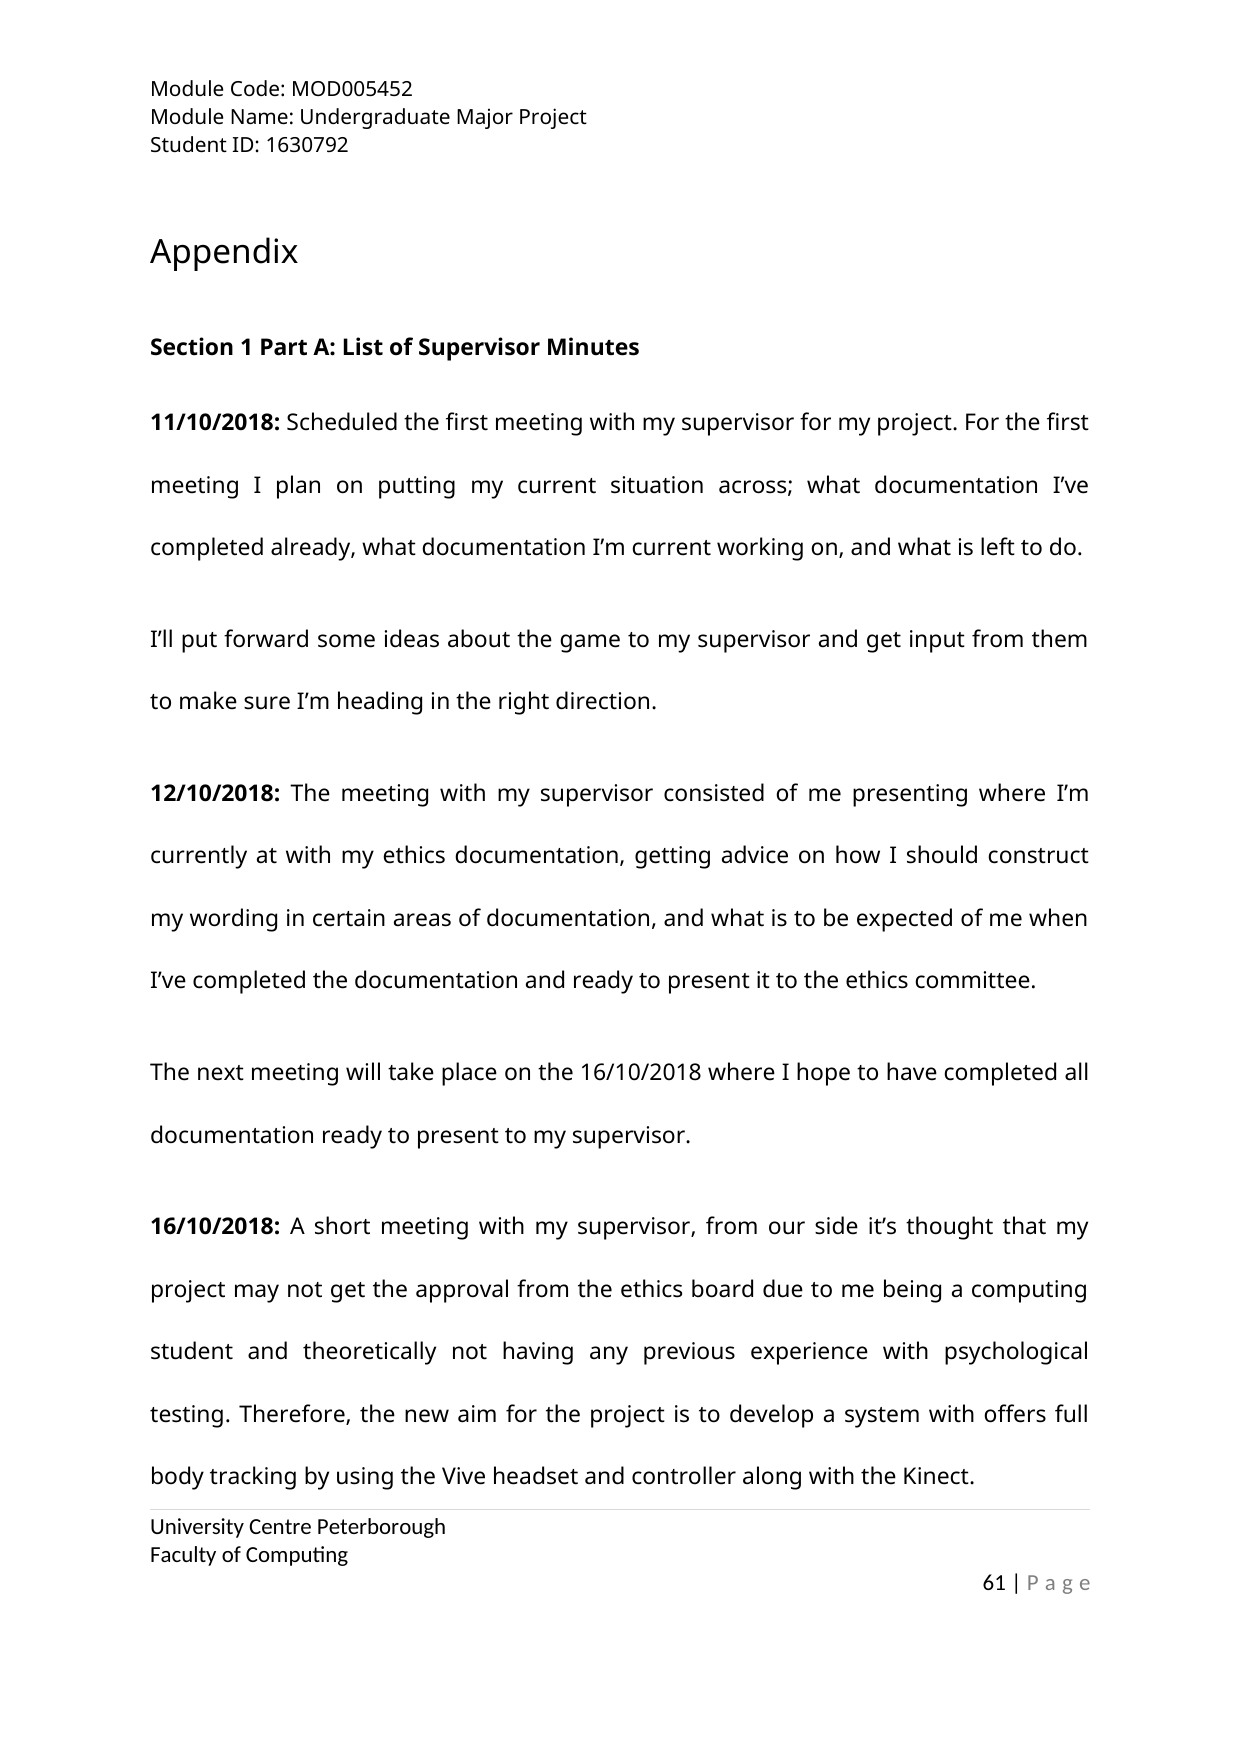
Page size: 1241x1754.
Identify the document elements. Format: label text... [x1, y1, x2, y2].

text 12/10/2018: The meeting with my supervisor consisted of me presenting where I’m currently at with my ethics documentation, getting advice on how I should construct my wording in certain areas of documentation, and what is to be expected of me when I’ve completed the documentation and ready to present it to the ethics committee. [150, 777, 1090, 996]
text I’ll put forward some ideas about the game to my supervisor and get input from them to make sure I’m heading in the right direction. [150, 623, 1090, 717]
subtitle Section 1 Part A: List of Supervisor Minutes [150, 331, 1090, 362]
text 11/10/2018: Scheduled the first meeting with my supervisor for my project. For the first meeting I plan on putting my current situation across; what documentation I’ve completed already, what documentation I’m current working on, and what is left to do. [150, 406, 1090, 562]
subtitle Appendix [150, 228, 1090, 273]
text 16/10/2018: A short meeting with my supervisor, from our side it’s thought that my project may not get the approval from the ethics board due to me being a computing student and theoretically not having any previous experience with psychological testing. Therefore, the new aim for the project is to develop a system with offers full body tracking by using the Vive headset and controller along with the Kinect. [150, 1210, 1090, 1492]
text The next meeting will take place on the 16/10/2018 where I hope to have completed all documentation ready to present to my supervisor. [150, 1056, 1090, 1150]
